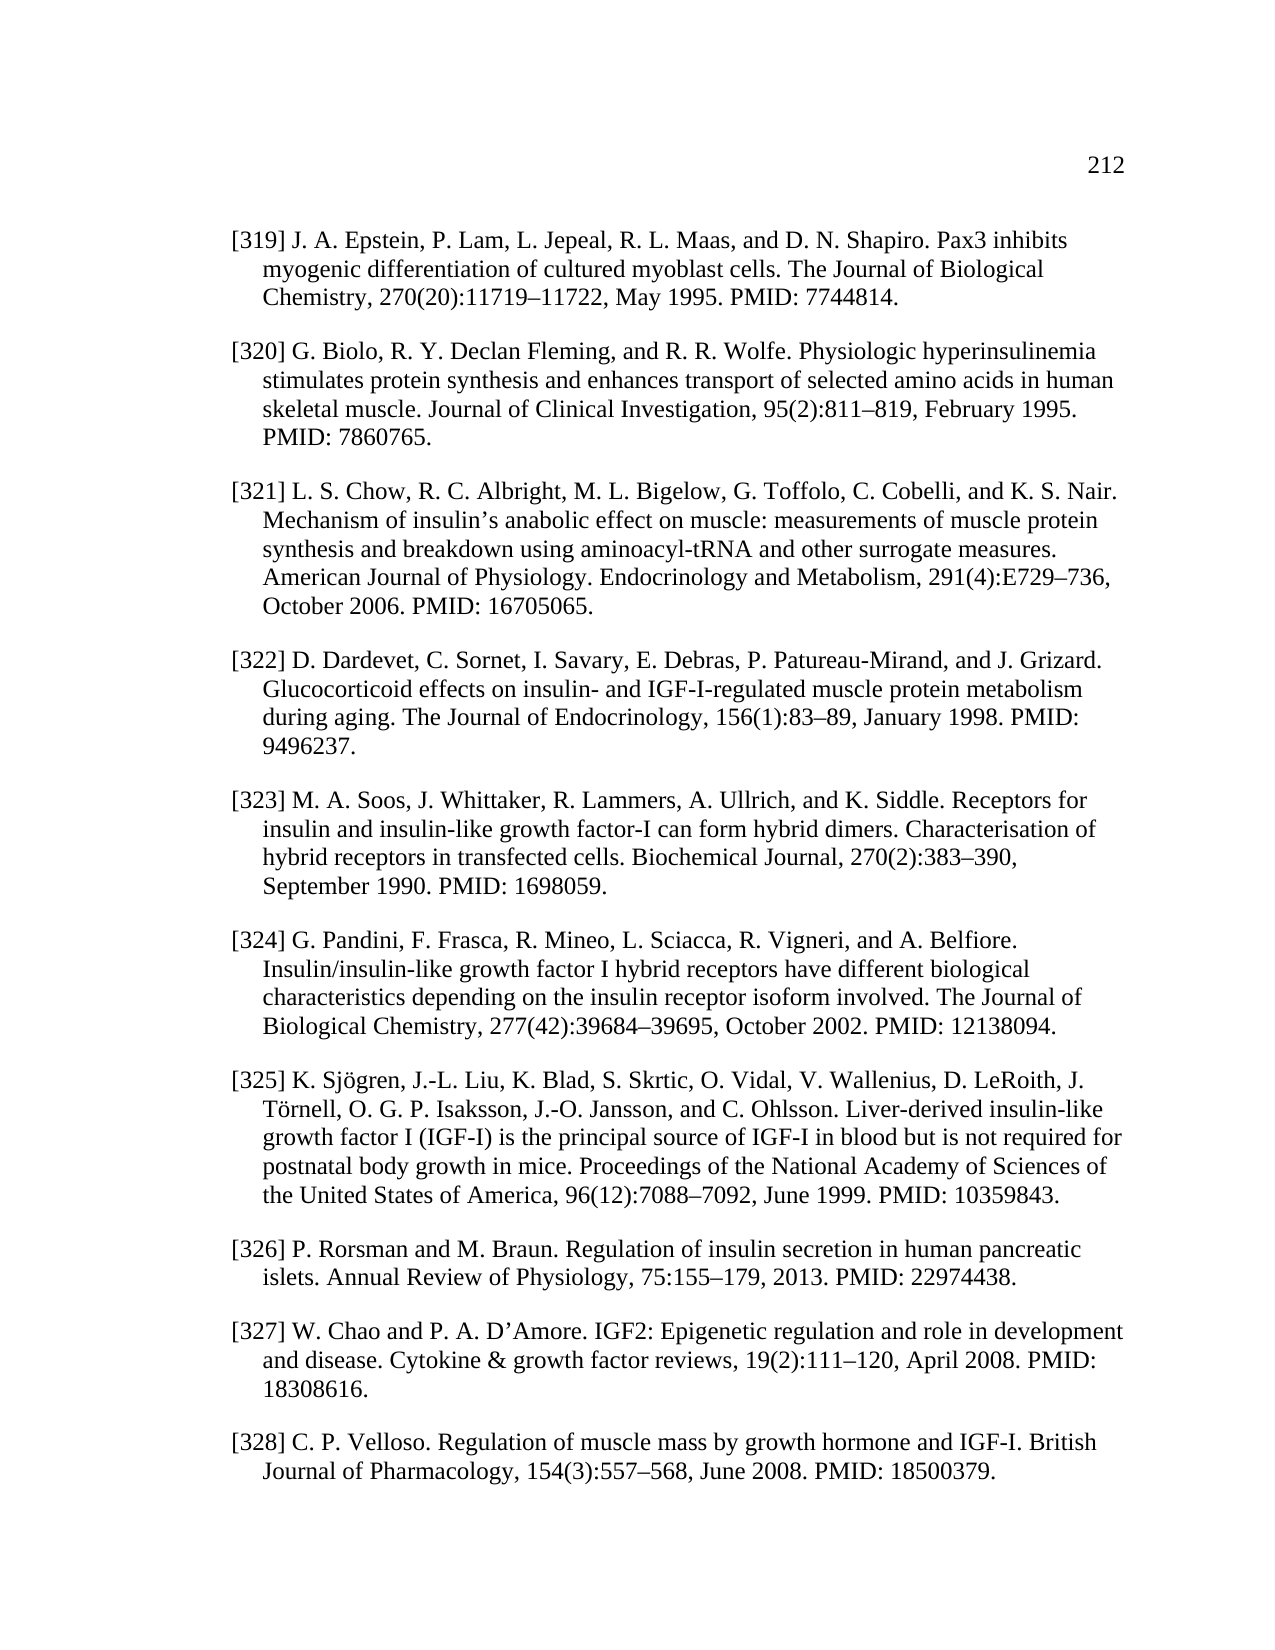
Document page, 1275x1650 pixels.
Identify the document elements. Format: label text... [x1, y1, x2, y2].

text [325] K. Sjögren, J.-L. Liu, K. Blad, S. Skrtic, O. Vidal, V. Wallenius, D. LeRoith, J. Törnell, O. G. P. Isaksson, J.-O. Jansson, and C. Ohlsson. Liver-derived insulin-like growth factor I (IGF-I) is the principal source of IGF-I in blood but is not required for postnatal body growth in mice. Proceedings of the National Academy of Sciences of the United States of America, 96(12):7088–7092, June 1999. PMID: 10359843. [225, 1065, 1125, 1209]
text [328] C. P. Velloso. Regulation of muscle mass by growth hormone and IGF-I. British Journal of Pharmacology, 154(3):557–568, June 2008. PMID: 18500379. [225, 1427, 1125, 1485]
text [320] G. Biolo, R. Y. Declan Fleming, and R. R. Wolfe. Physiologic hyperinsulinemia stimulates protein synthesis and enhances transport of selected amino acids in human skeletal muscle. Journal of Clinical Investigation, 95(2):811–819, February 1995. PMID: 7860765. [225, 336, 1125, 451]
text [323] M. A. Soos, J. Whittaker, R. Lammers, A. Ullrich, and K. Siddle. Receptors for insulin and insulin-like growth factor-I can form hybrid dimers. Characterisation of hybrid receptors in transfected cells. Biochemical Journal, 270(2):383–390, September 1990. PMID: 1698059. [225, 785, 1125, 900]
text [322] D. Dardevet, C. Sornet, I. Savary, E. Debras, P. Patureau-Mirand, and J. Grizard. Glucocorticoid effects on insulin- and IGF-I-regulated muscle protein metabolism during aging. The Journal of Endocrinology, 156(1):83–89, January 1998. PMID: 9496237. [225, 645, 1125, 760]
text [319] J. A. Epstein, P. Lam, L. Jepeal, R. L. Maas, and D. N. Shapiro. Pax3 inhibits myogenic differentiation of cultured myoblast cells. The Journal of Biological Chemistry, 270(20):11719–11722, May 1995. PMID: 7744814. [225, 225, 1125, 311]
text [326] P. Rorsman and M. Braun. Regulation of insulin secretion in human pancreatic islets. Annual Review of Physiology, 75:155–179, 2013. PMID: 22974438. [225, 1234, 1125, 1291]
text [327] W. Chao and P. A. D’Amore. IGF2: Epigenetic regulation and role in development and disease. Cytokine & growth factor reviews, 19(2):111–120, April 2008. PMID: 18308616. [225, 1316, 1125, 1402]
text [324] G. Pandini, F. Frasca, R. Mineo, L. Sciacca, R. Vigneri, and A. Belfiore. Insulin/insulin-like growth factor I hybrid receptors have different biological characteristics depending on the insulin receptor isoform involved. The Journal of Biological Chemistry, 277(42):39684–39695, October 2002. PMID: 12138094. [225, 925, 1125, 1040]
text [321] L. S. Chow, R. C. Albright, M. L. Bigelow, G. Toffolo, C. Cobelli, and K. S. Nair. Mechanism of insulin’s anabolic effect on muscle: measurements of muscle protein synthesis and breakdown using aminoacyl-tRNA and other surrogate measures. American Journal of Physiology. Endocrinology and Metabolism, 291(4):E729–736, October 2006. PMID: 16705065. [225, 476, 1125, 620]
